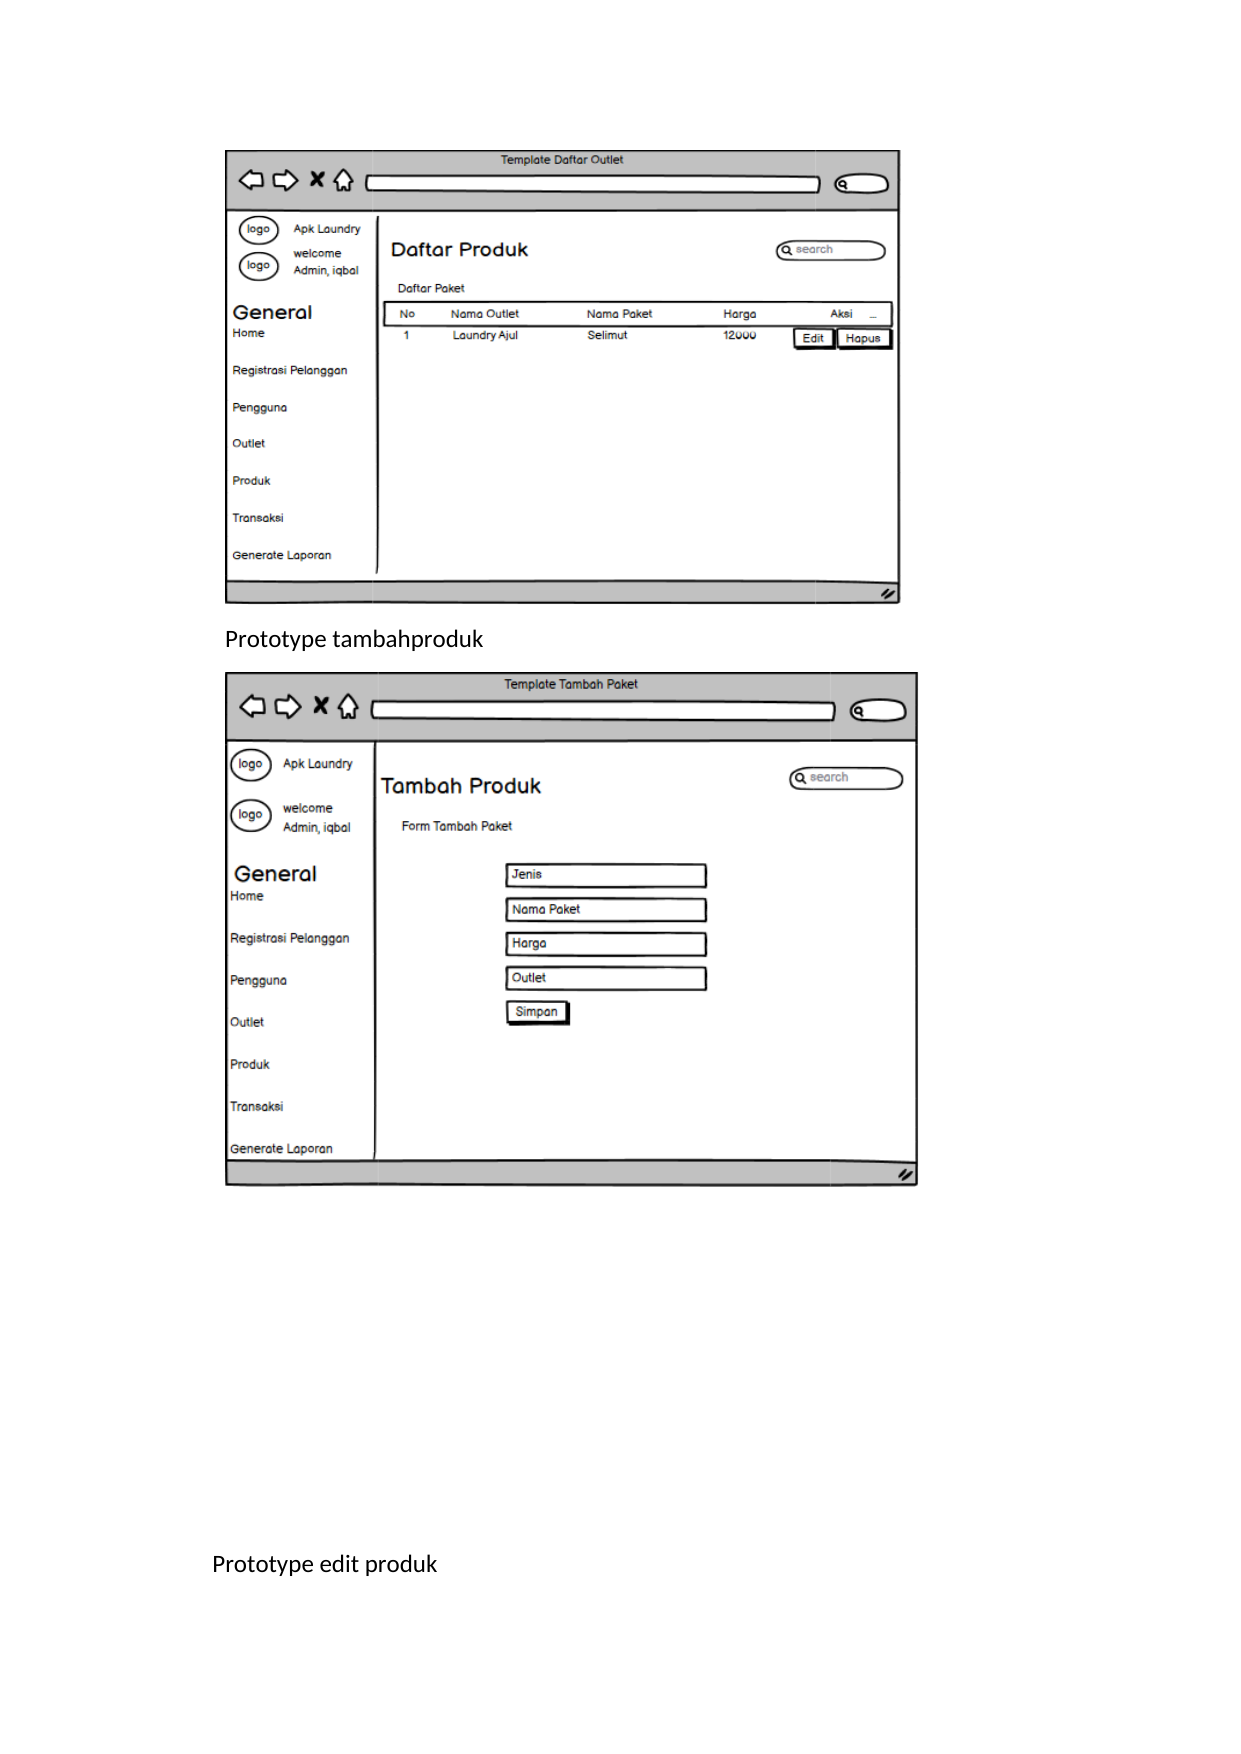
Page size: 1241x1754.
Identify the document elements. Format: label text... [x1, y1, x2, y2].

text Prototype edit produk [150, 1548, 1090, 1578]
text Prototype tambahproduk [225, 623, 1090, 654]
picture [225, 672, 919, 1187]
picture [225, 150, 902, 606]
